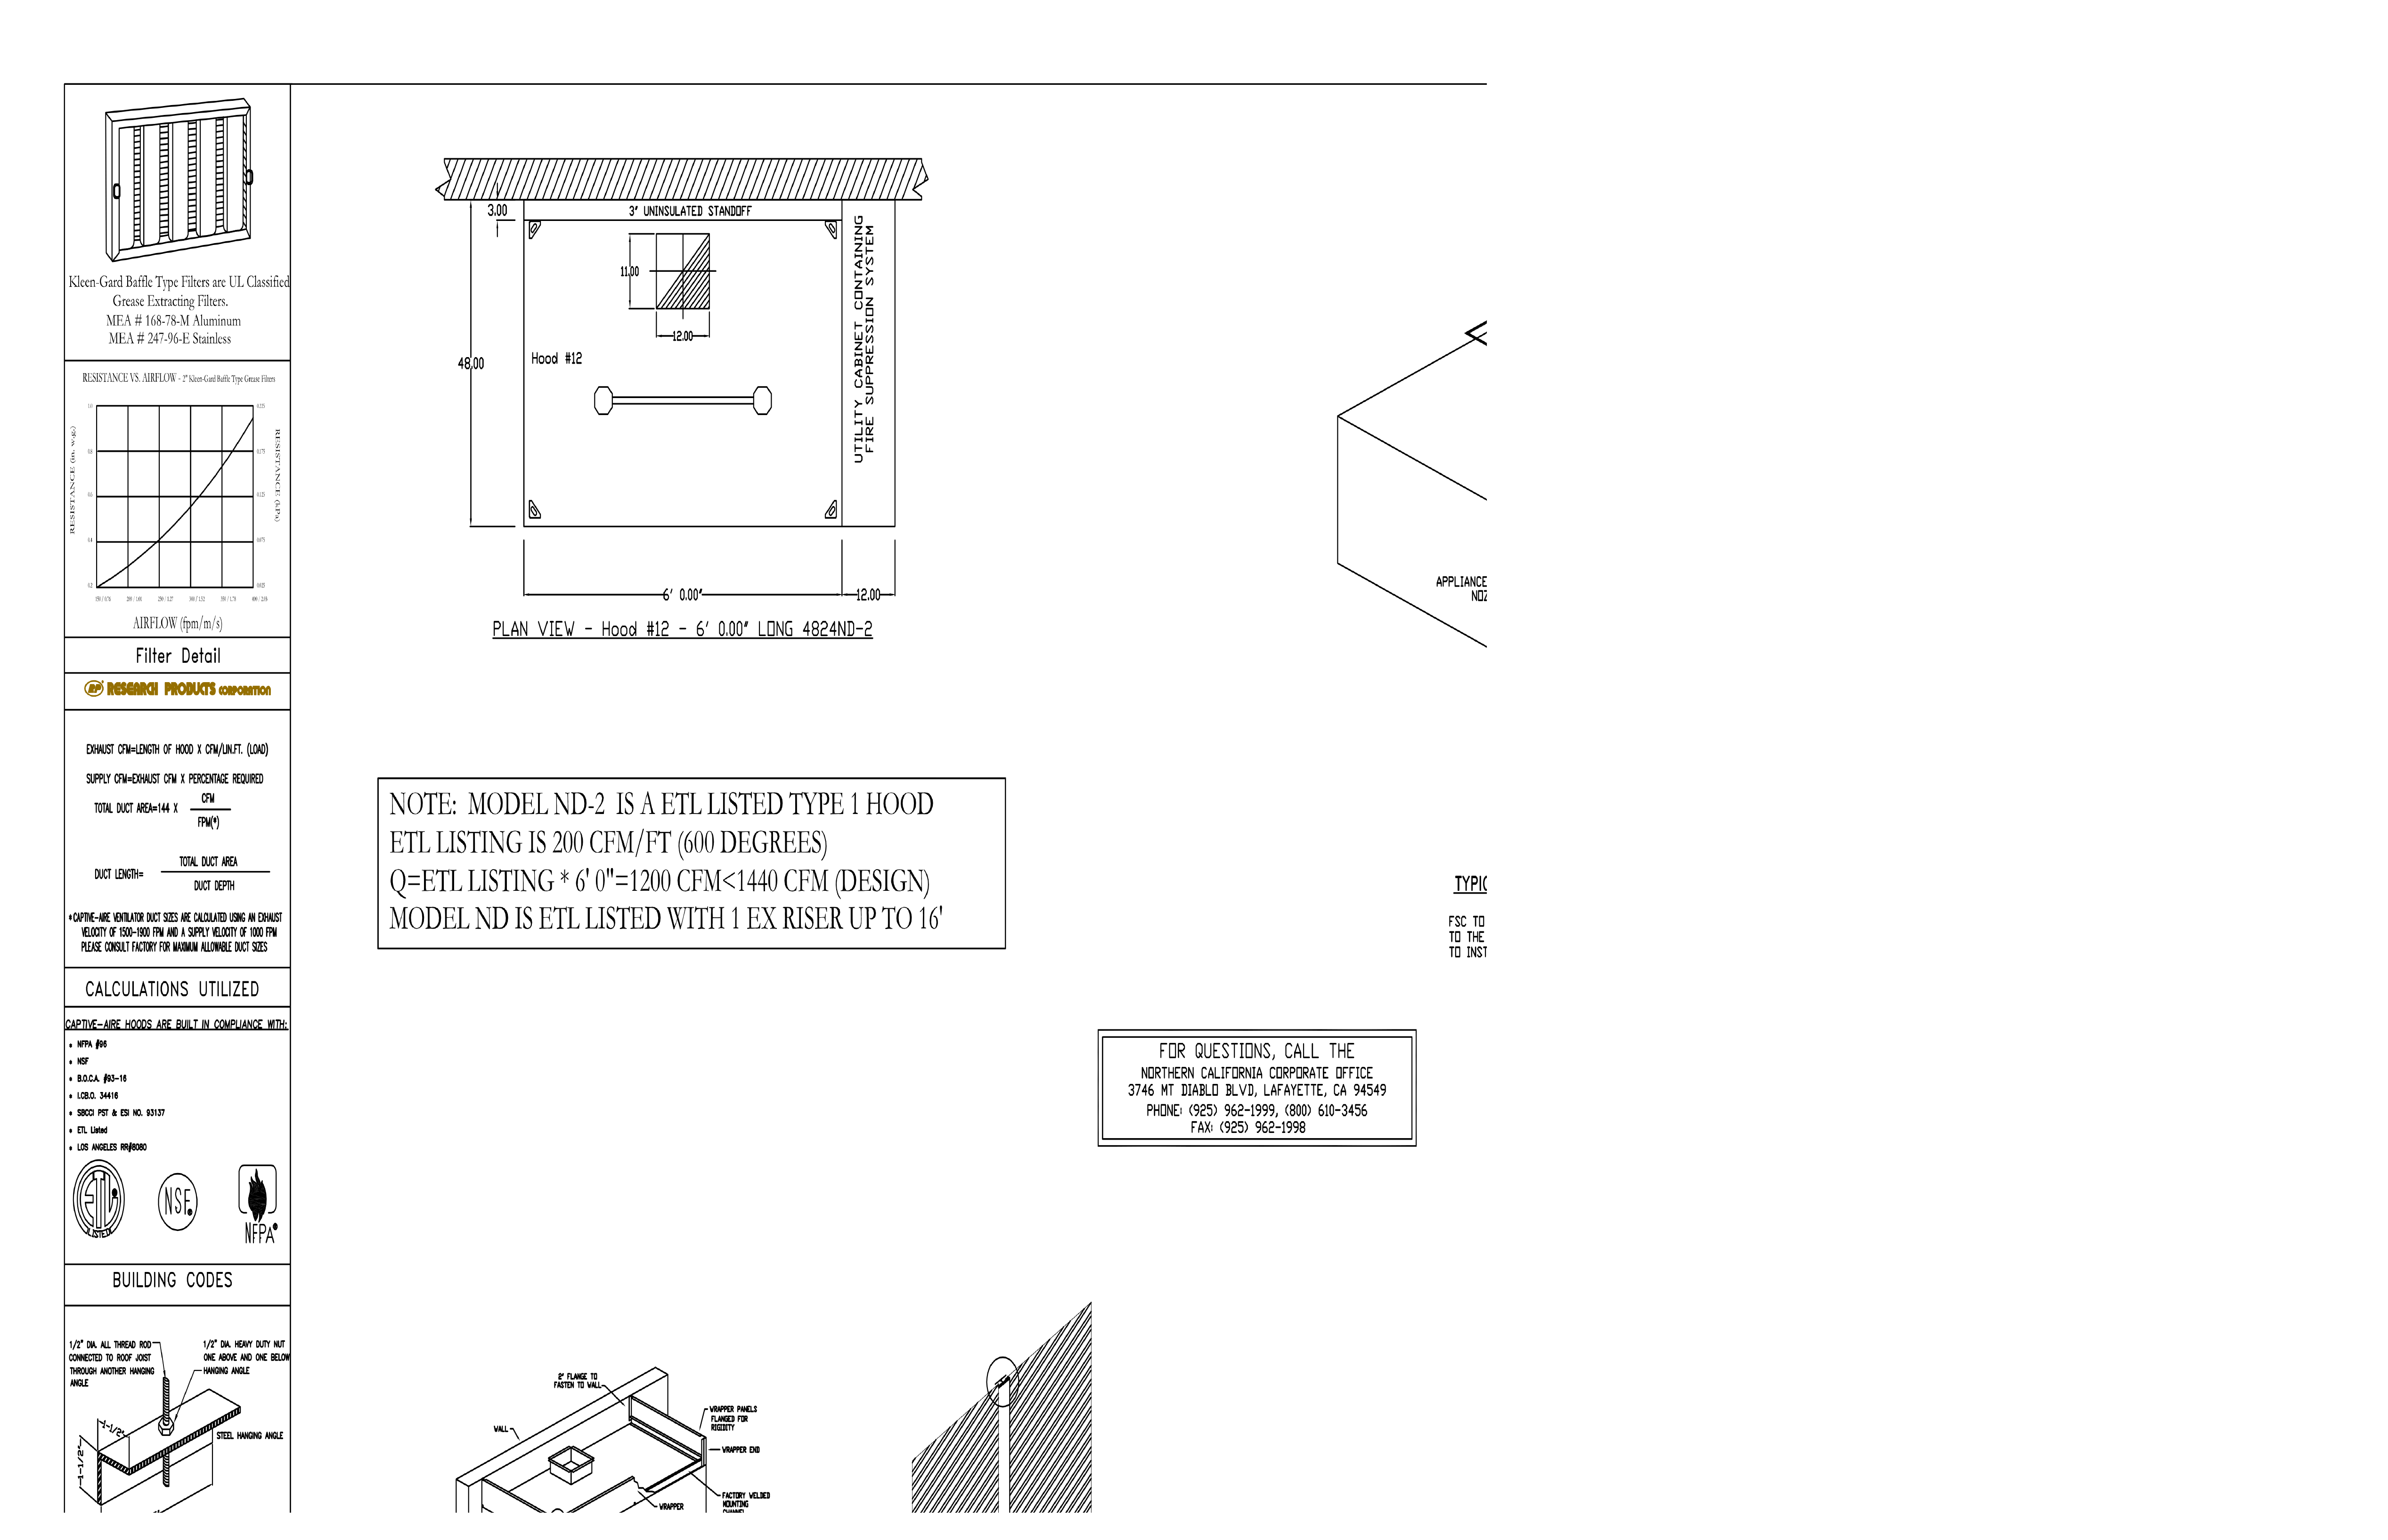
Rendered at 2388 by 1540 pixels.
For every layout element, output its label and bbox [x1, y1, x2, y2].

picture [63, 0, 1487, 1513]
